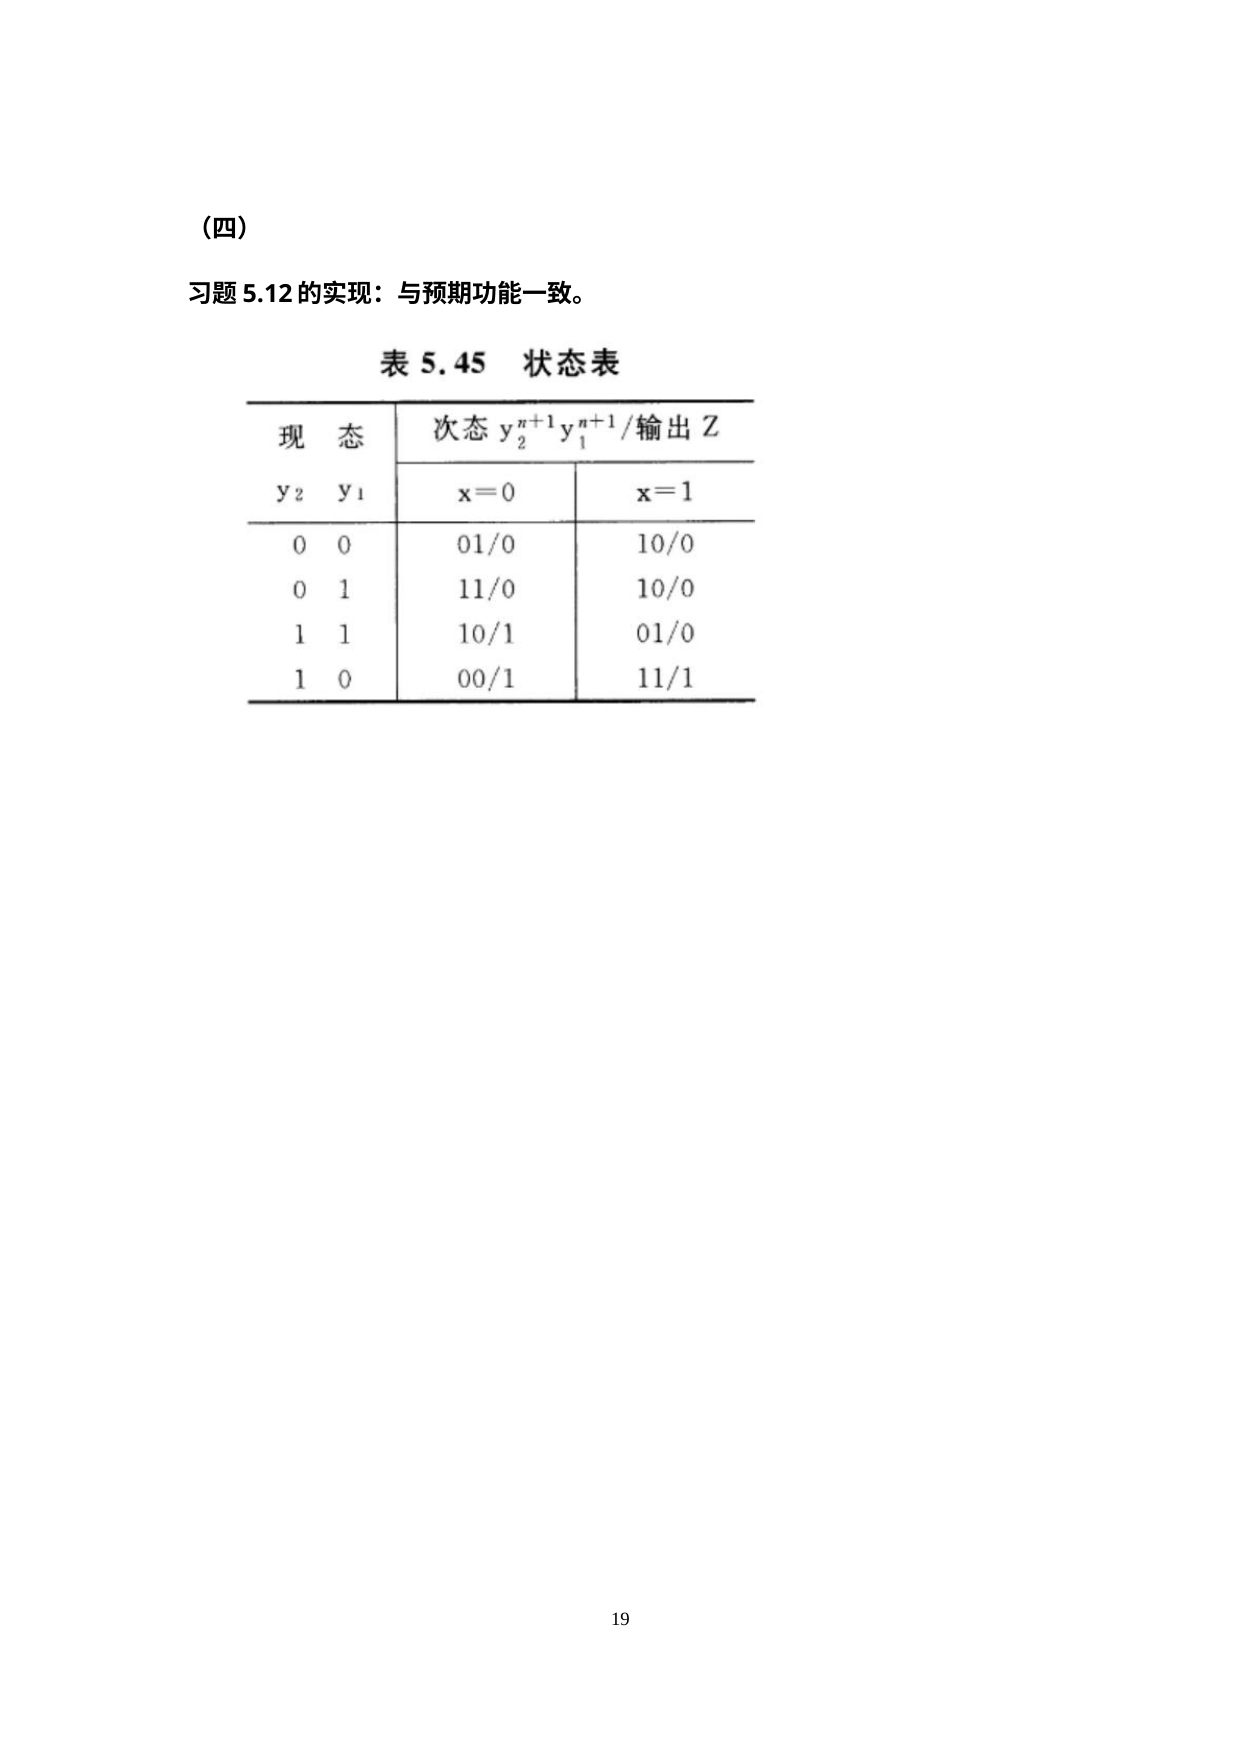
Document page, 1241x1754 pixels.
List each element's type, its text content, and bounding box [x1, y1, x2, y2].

text 习题5.12的实现：与预期功能一致。 [187, 259, 1053, 324]
picture [187, 324, 780, 713]
